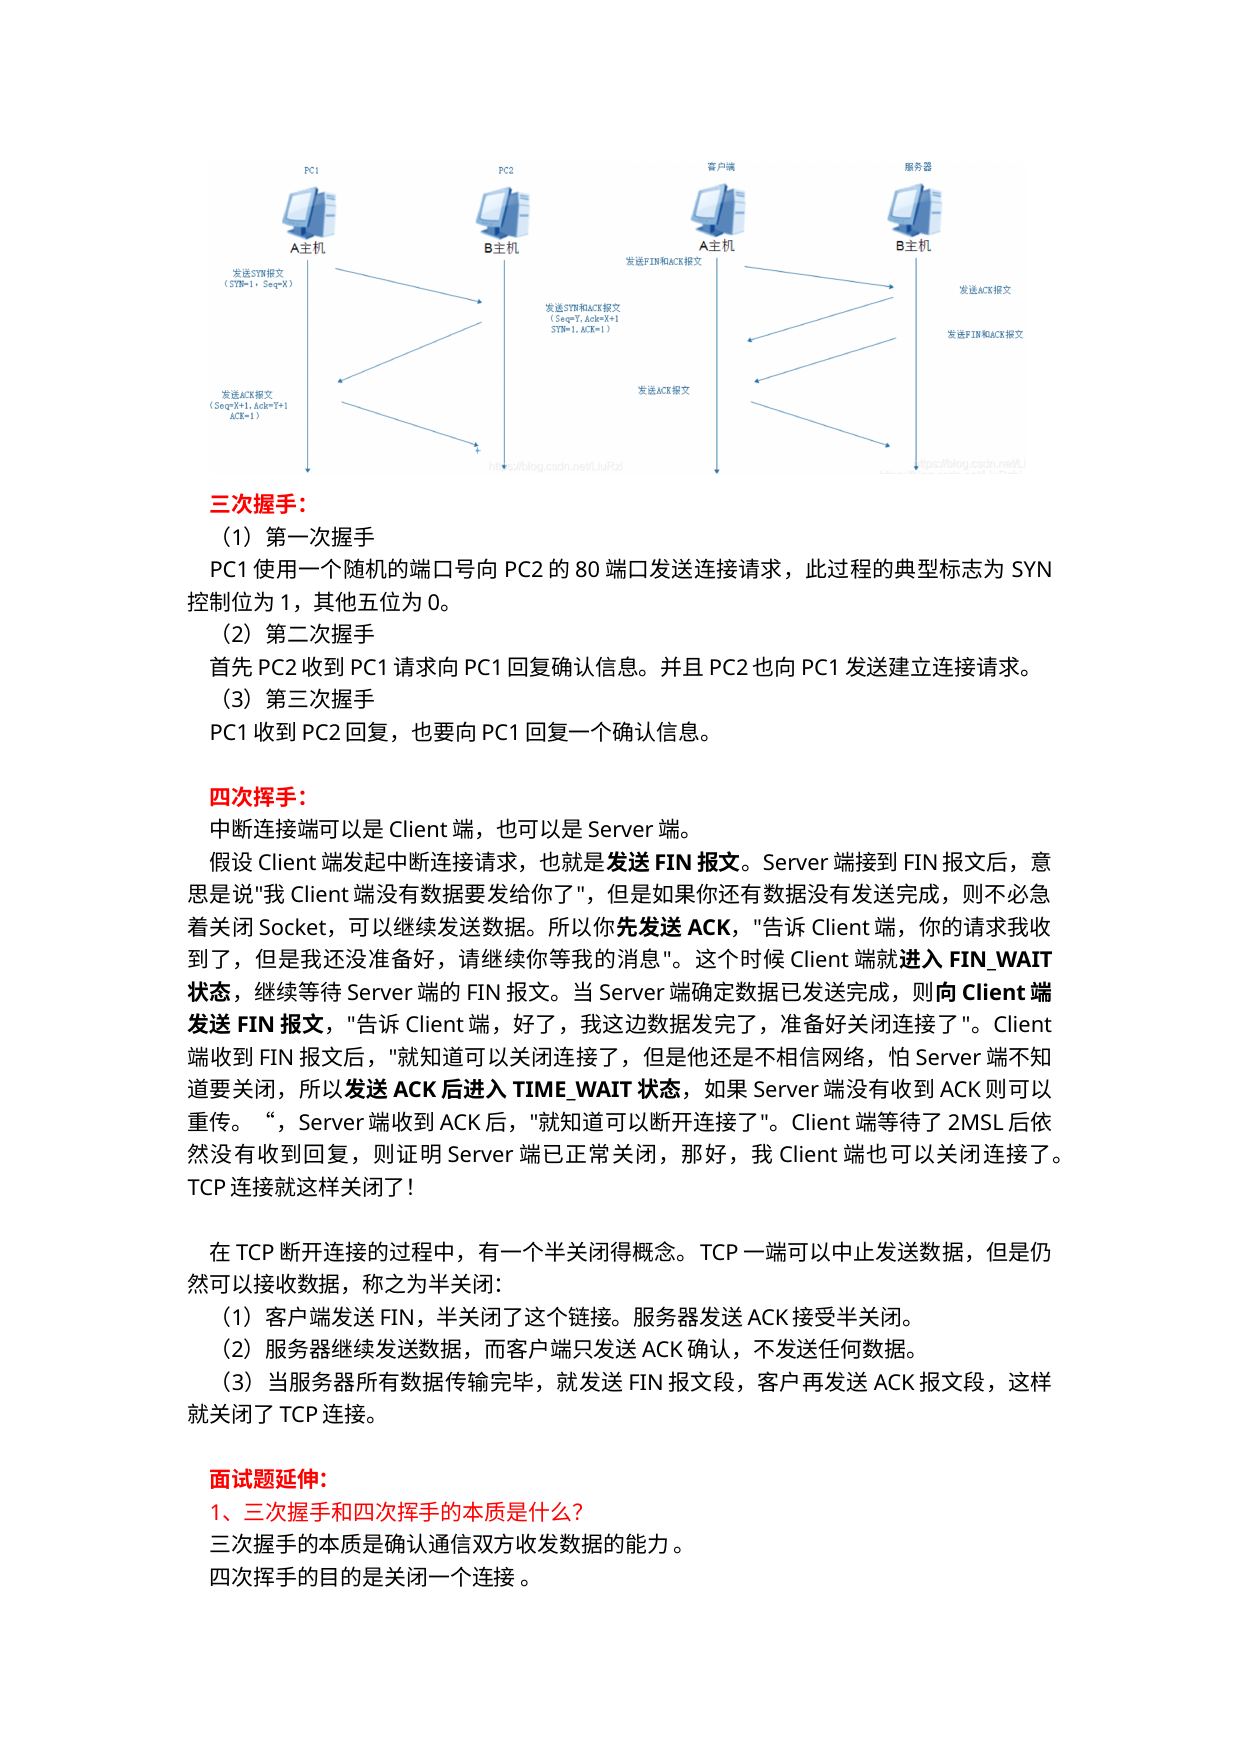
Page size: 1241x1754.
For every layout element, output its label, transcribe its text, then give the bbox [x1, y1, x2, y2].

text PC1收到PC2回复，也要向PC1回复一个确认信息。 [187, 714, 1053, 747]
text 在TCP断开连接的过程中，有一个半关闭得概念。TCP一端可以中止发送数据，但是仍然可以接收数据，称之为半关闭： [187, 1234, 1053, 1299]
text 三次握手： [187, 487, 1053, 519]
text （1）客户端发送FIN，半关闭了这个链接。服务器发送ACK接受半关闭。 [187, 1299, 1053, 1332]
text （2）第二次握手 [187, 617, 1053, 649]
text （2）服务器继续发送数据，而客户端只发送ACK确认，不发送任何数据。 [187, 1332, 1053, 1364]
text 四次挥手： [187, 779, 1053, 812]
picture [209, 162, 1026, 474]
text 首先PC2收到PC1请求向PC1回复确认信息。并且PC2也向PC1发送建立连接请求。 [187, 649, 1053, 682]
text 假设Client端发起中断连接请求，也就是发送FIN报文。Server端接到FIN报文后，意思是说"我Client端没有数据要发给你了"，但是如果你还有数据没有发送完成，则不必急着关闭Socket，可以继续发送数据。所以你先发送ACK，"告诉Client端，你的请求我收到了，但是我还没准备好，请继续你等我的消息"。这个时候Client端就进入FIN_WAIT状态，继续等待Server端的FIN报文。当Server端确定数据已发送完成，则向Client端发送FIN报文，"告诉Client端，好了，我这边数据发完了，准备好关闭连接了"。Client端收到FIN报文后，"就知道可以关闭连接了，但是他还是不相信网络，怕Server端不知道要关闭，所以发送ACK后进入TIME_WAIT状态，如果Server端没有收到ACK则可以重传。“，Server端收到ACK后，"就知道可以断开连接了"。Client端等待了2MSL后依然没有收到回复，则证明Server端已正常关闭，那好，我Client端也可以关闭连接了。TCP连接就这样关闭了！ [187, 844, 1053, 1202]
text 面试题延伸： [187, 1462, 1053, 1494]
text PC1使用一个随机的端口号向PC2的80端口发送连接请求，此过程的典型标志为SYN控制位为1，其他五位为0。 [187, 552, 1053, 617]
text 1、三次握手和四次挥手的本质是什么？ [187, 1494, 1053, 1527]
text （1）第一次握手 [187, 519, 1053, 552]
text 四次挥手的目的是关闭一个连接 。 [187, 1559, 1053, 1592]
text （3）第三次握手 [187, 682, 1053, 714]
text （3）当服务器所有数据传输完毕，就发送FIN报文段，客户再发送ACK报文段，这样就关闭了TCP连接。 [187, 1364, 1053, 1429]
text 三次握手的本质是确认通信双方收发数据的能力 。 [187, 1527, 1053, 1559]
text 中断连接端可以是Client端，也可以是Server端。 [187, 812, 1053, 844]
